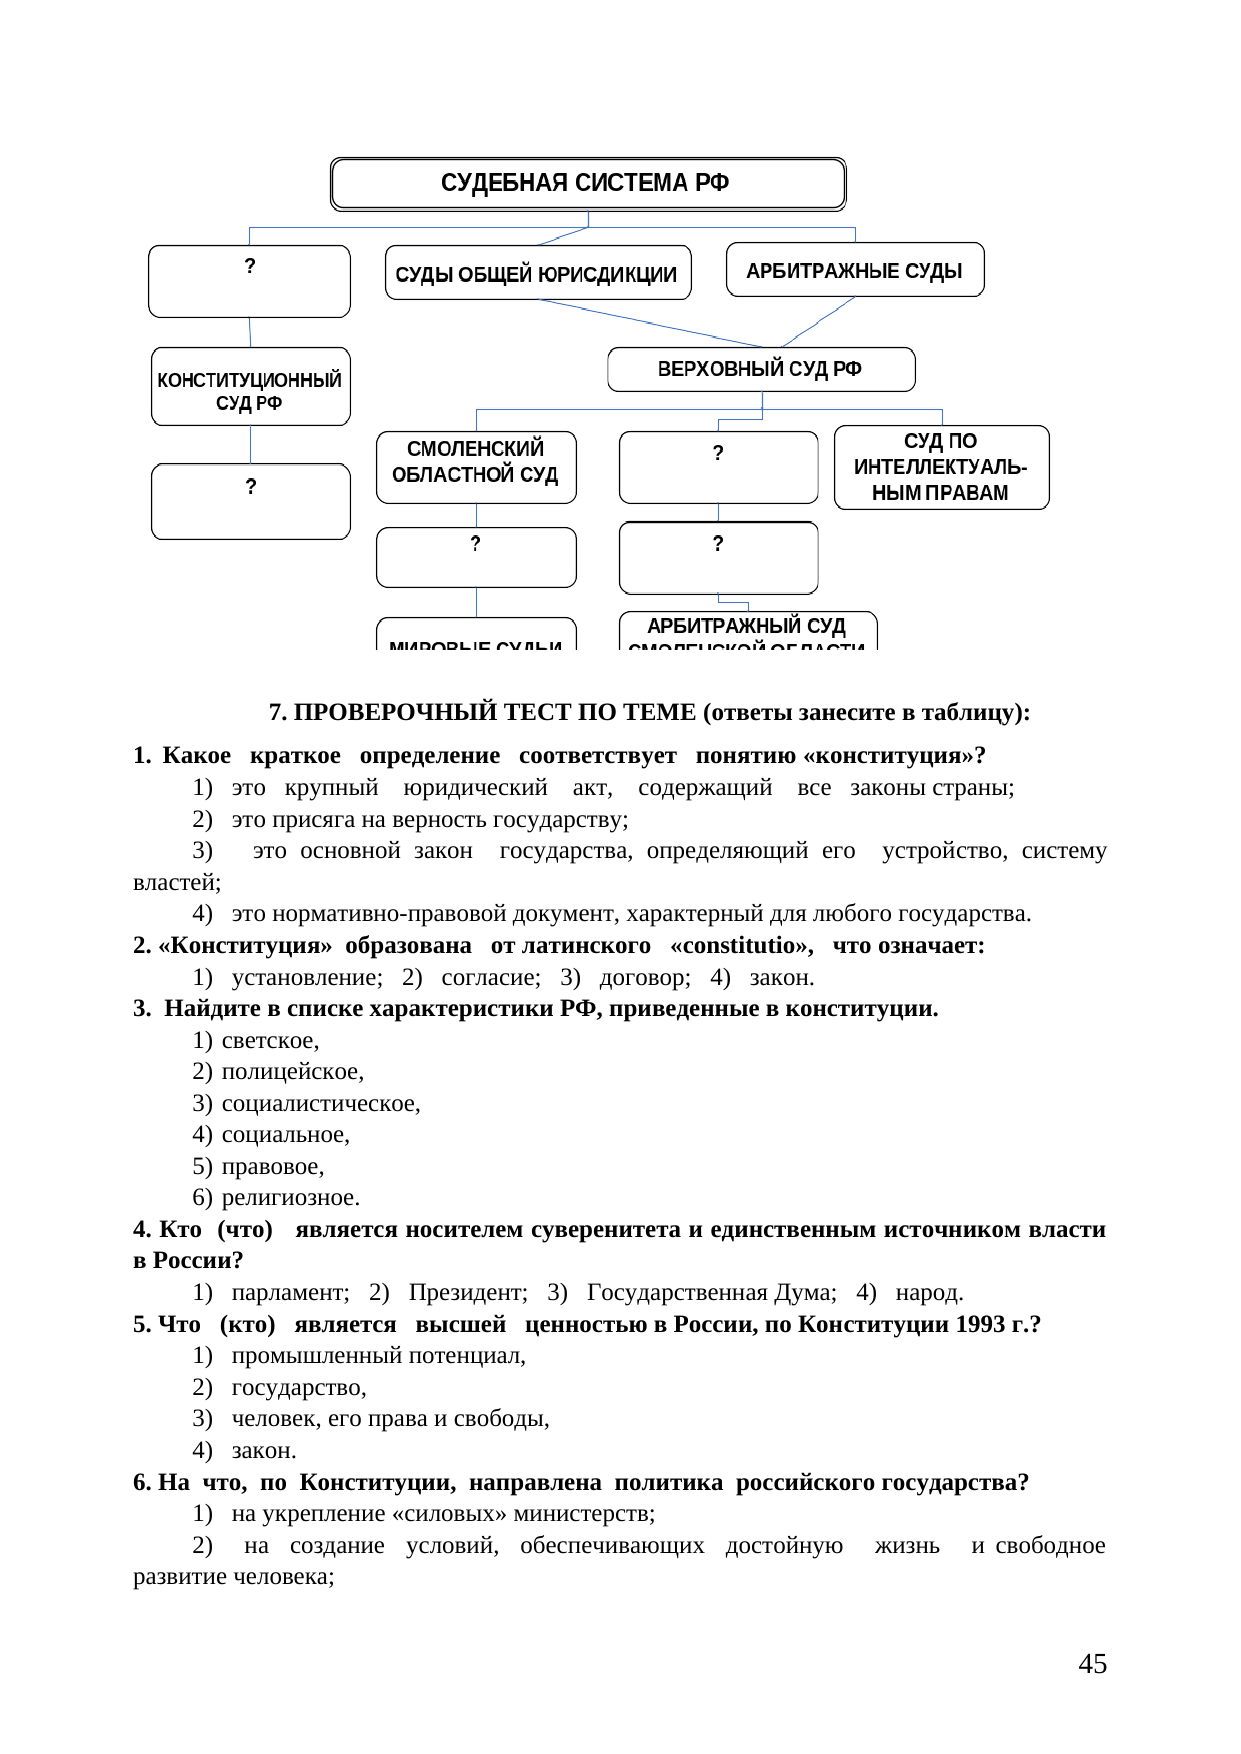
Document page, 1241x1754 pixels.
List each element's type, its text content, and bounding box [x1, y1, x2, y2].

list светское, [133, 1025, 1107, 1053]
text 5. Что (кто) является высшей ценностью в России, по Конституции .? [133, 1309, 1107, 1337]
text 1) парламент; 2) Президент; 3) Государственная Дума; 4) народ. [133, 1277, 1107, 1306]
text 1) на укрепление «силовых» министерств; [133, 1498, 1107, 1527]
text 4. Кто (что) является носителем суверенитета и единственным источником власти в России? [133, 1214, 1107, 1274]
list полицейское, [133, 1056, 1107, 1085]
list Какое краткое определение соответствует понятию «конституция»? [133, 741, 1107, 769]
text 3) это основной закон государства, определяющий его устройство, систему властей; [133, 835, 1107, 896]
text 4) закон. [133, 1435, 1107, 1464]
text 1) промышленный потенциал, [133, 1340, 1107, 1369]
text 6. На что, по Конституции, направлена политика российского государства? [133, 1467, 1107, 1495]
list социалистическое, [133, 1088, 1107, 1117]
text 2) это присяга на верность государству; [133, 804, 1107, 832]
text 3) человек, его права и свободы, [133, 1403, 1107, 1432]
text 4) это нормативно-правовой документ, характерный для любого государства. [133, 898, 1107, 927]
text 2) государство, [133, 1372, 1107, 1401]
text 7. Проверочный тест по теме (ответы занесите в таблицу): [133, 697, 1107, 725]
text 1) это крупный юридический акт, содержащий все законы страны; [133, 772, 1107, 801]
text 2) на создание условий, обеспечивающих достойную жизнь и свободное развитие человека; [133, 1530, 1107, 1590]
text 1) установление; 2) согласие; 3) договор; 4) закон. [133, 962, 1107, 990]
text 3. Найдите в списке характеристики РФ, приведенные в конституции. [133, 993, 1107, 1022]
list правовое, [133, 1151, 1107, 1180]
list религиозное. [133, 1182, 1107, 1211]
list социальное, [133, 1119, 1107, 1148]
text 2. «Конституция» образована от латинского «constitutio», что означает: [133, 930, 1107, 959]
